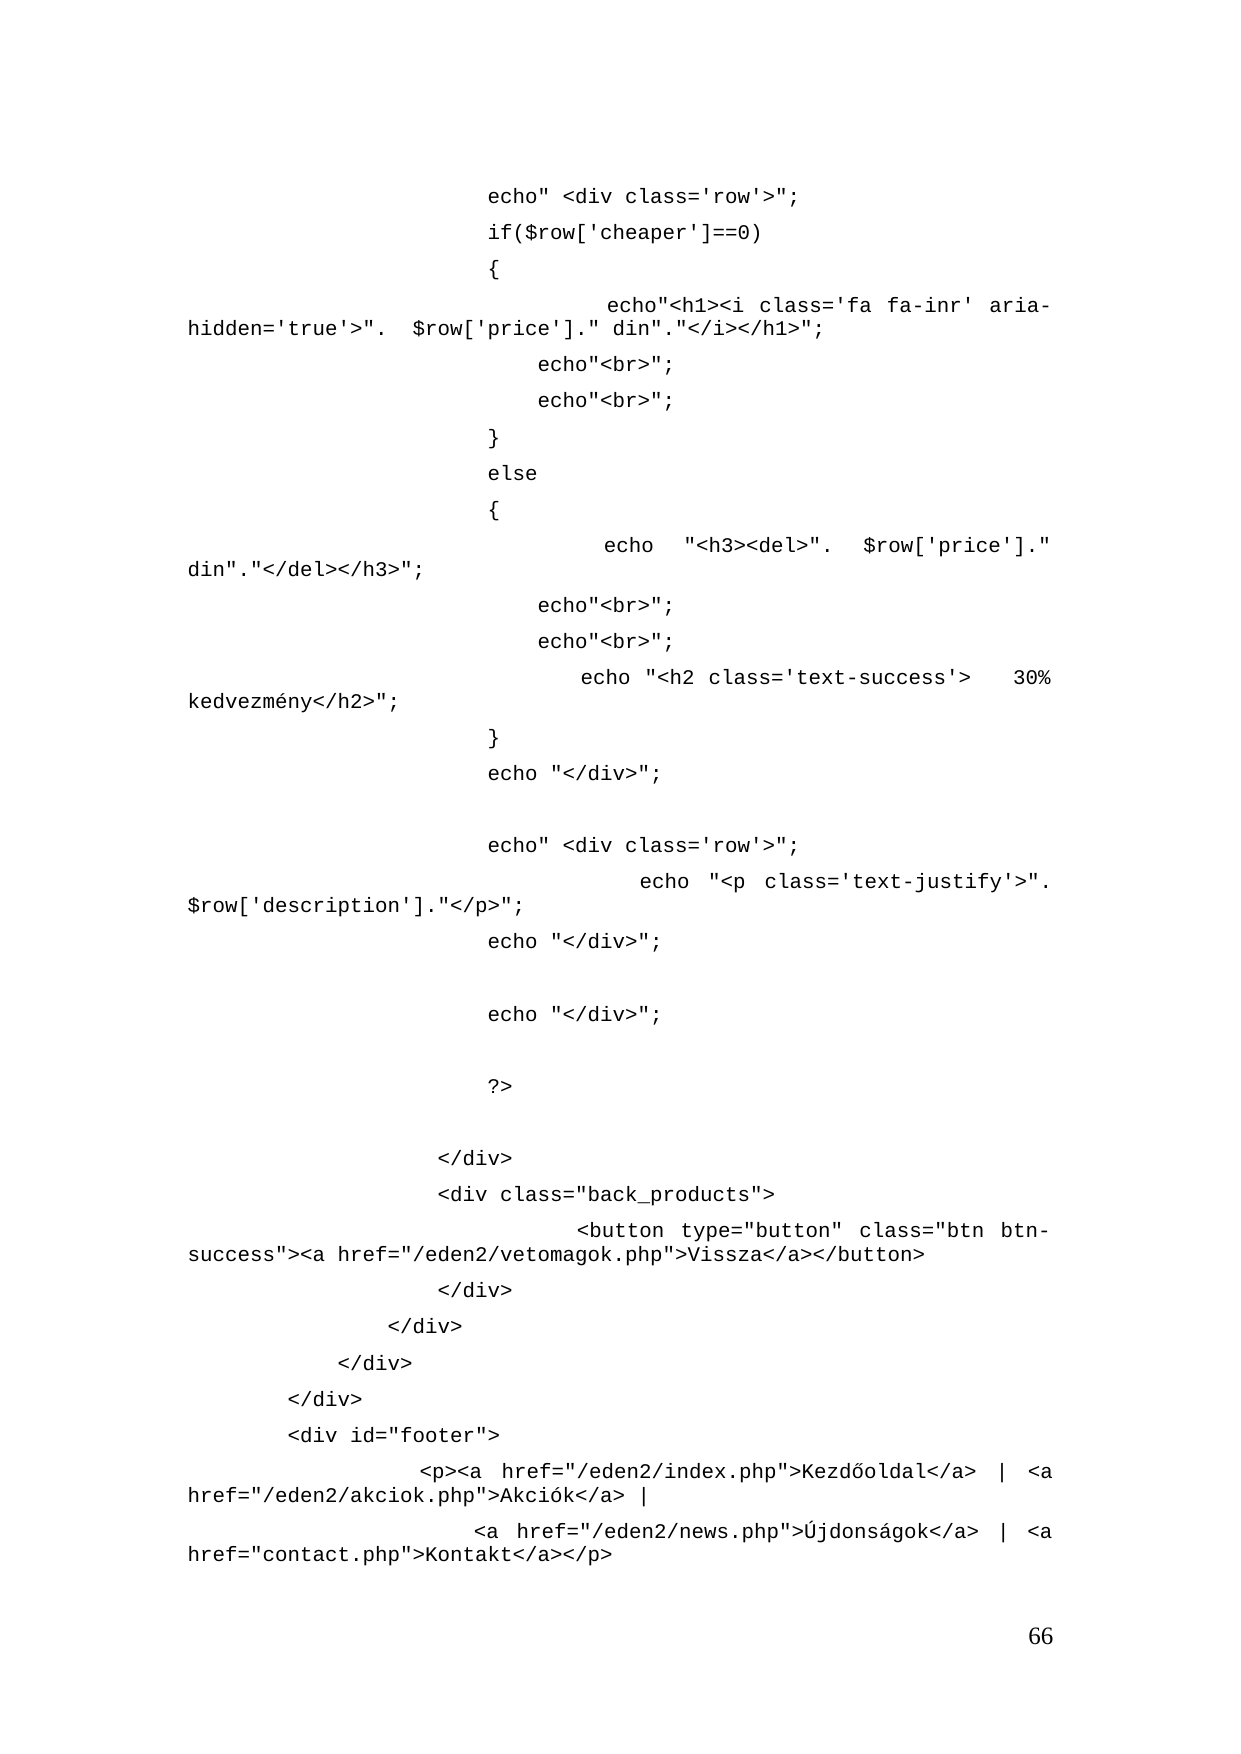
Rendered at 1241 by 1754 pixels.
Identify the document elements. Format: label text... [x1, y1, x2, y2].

text <a href="/eden2/news.php">Újdonságok</a> | <a href="contact.php">Kontakt</a></p> [187, 1521, 1053, 1568]
text <p><a href="/eden2/index.php">Kezdőoldal</a> | <a href="/eden2/akciok.php">Akciók</a> | [187, 1461, 1053, 1508]
text echo"<br>"; [187, 595, 1053, 618]
text <button type="button" class="btn btn-success"><a href="/eden2/vetomagok.php">Vissza</a></button> [187, 1221, 1053, 1268]
text echo "<h3><del>". $row['price']." din"."</del></h3>"; [187, 535, 1053, 582]
text echo "</div>"; [187, 1004, 1053, 1027]
text else [187, 463, 1053, 486]
text } [187, 427, 1053, 450]
text echo" <div class='row'>"; [187, 186, 1053, 210]
text { [187, 258, 1053, 282]
text echo "</div>"; [187, 763, 1053, 787]
text </div> [187, 1316, 1053, 1340]
text </div> [187, 1148, 1053, 1172]
text echo "</div>"; [187, 931, 1053, 955]
text </div> [187, 1280, 1053, 1304]
text <div class="back_products"> [187, 1184, 1053, 1208]
text { [187, 499, 1053, 523]
text echo" <div class='row'>"; [187, 835, 1053, 859]
text echo"<br>"; [187, 354, 1053, 378]
text if($row['cheaper']==0) [187, 222, 1053, 246]
text echo"<br>"; [187, 631, 1053, 655]
text <div id="footer"> [187, 1425, 1053, 1448]
text } [187, 727, 1053, 751]
text </div> [187, 1353, 1053, 1376]
text echo"<br>"; [187, 391, 1053, 414]
text </div> [187, 1389, 1053, 1412]
text echo "<h2 class='text-success'> 30% kedvezmény</h2>"; [187, 667, 1053, 714]
text echo"<h1><i class='fa fa-inr' aria-hidden='true'>". $row['price']." din"."</i></h1>"; [187, 294, 1053, 342]
text echo "<p class='text-justify'>". $row['description']."</p>"; [187, 872, 1053, 919]
text ?> [187, 1076, 1053, 1099]
